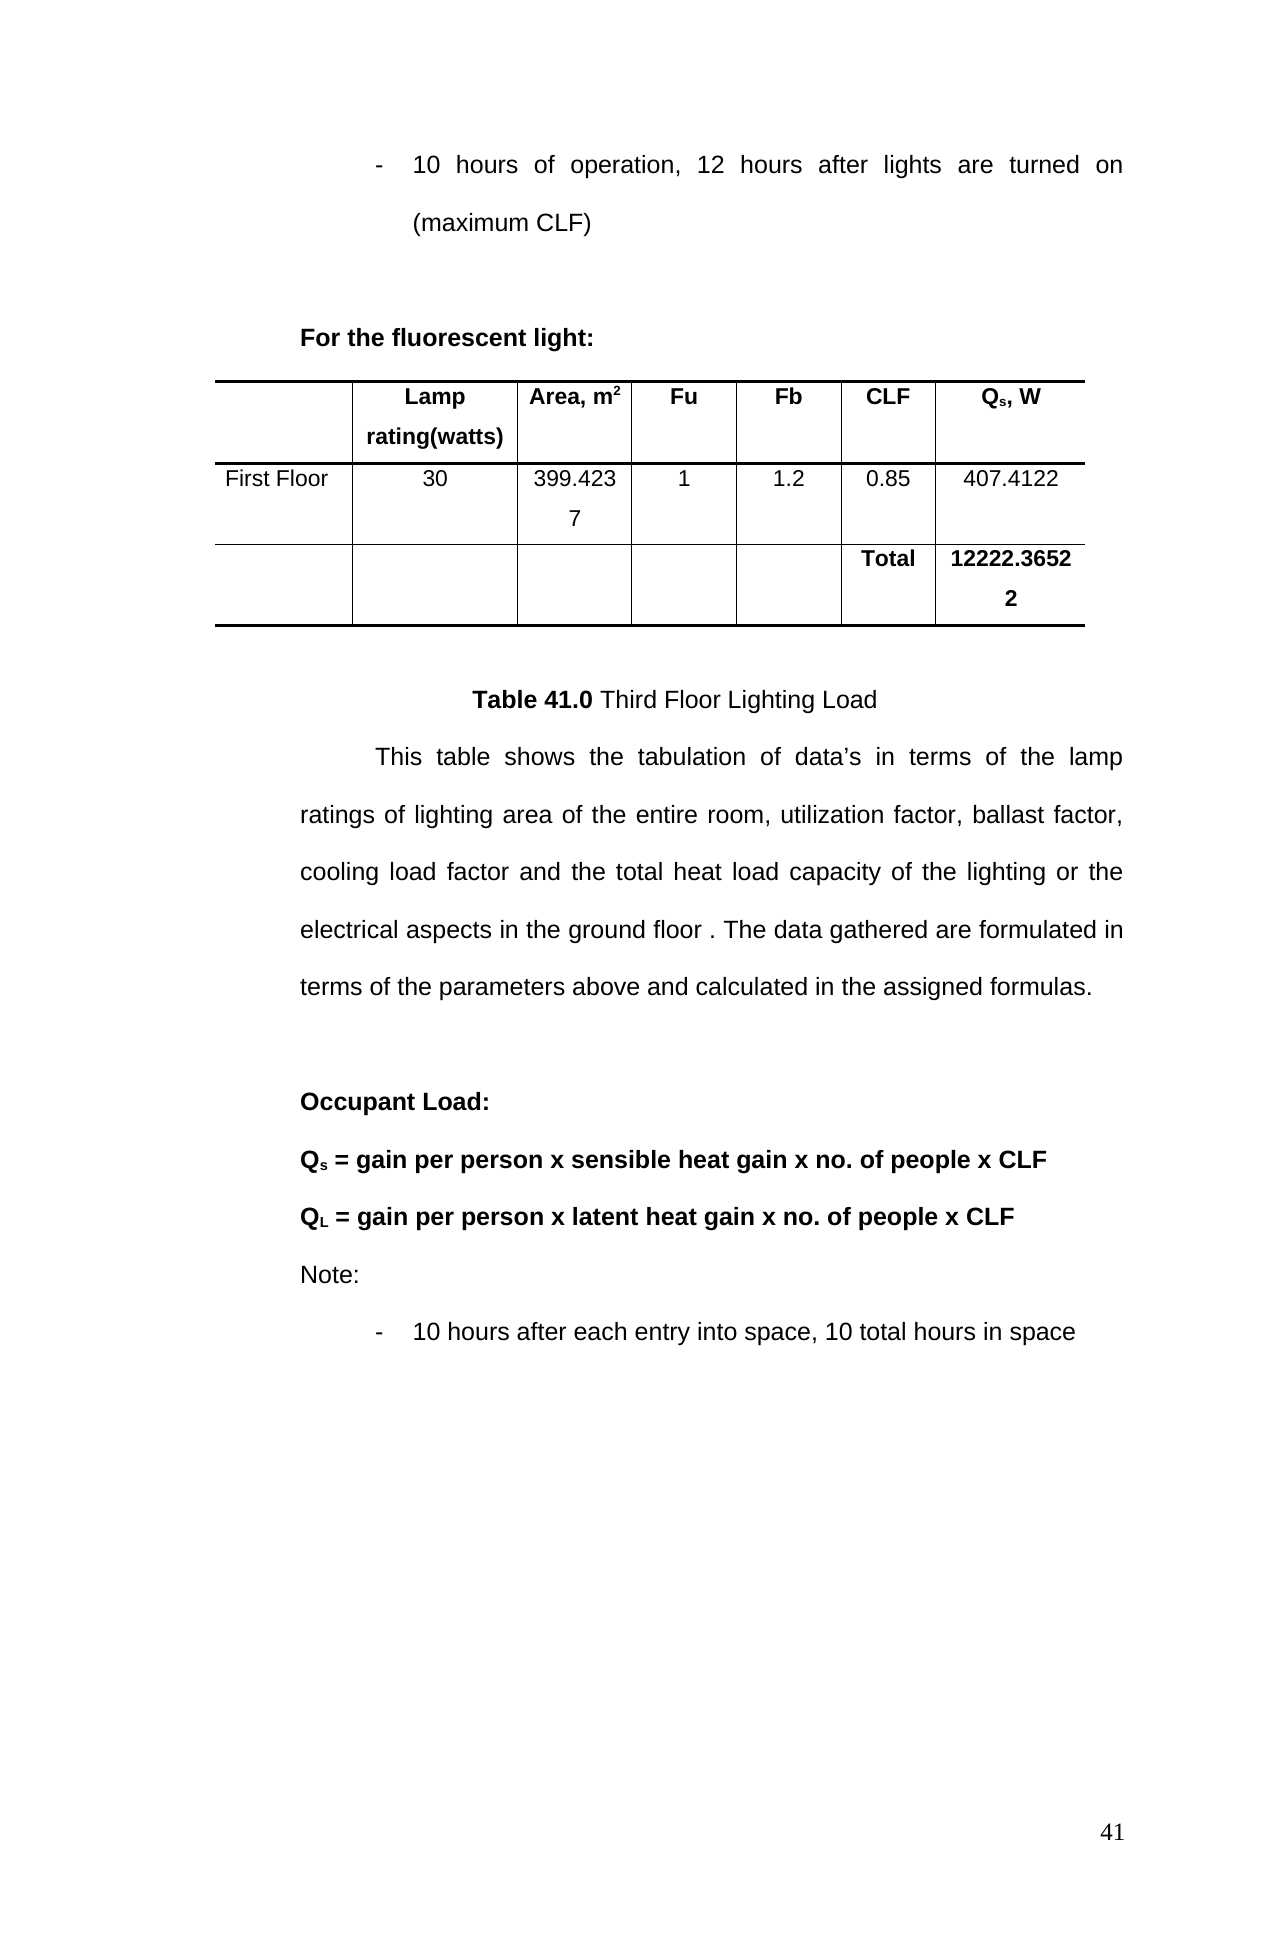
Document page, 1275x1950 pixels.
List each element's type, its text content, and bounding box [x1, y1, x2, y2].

table_header Fu [632, 383, 736, 462]
list 10 hours after each entry into space, 10 total hours in space [375, 1317, 1125, 1346]
table_cell 1 [632, 465, 736, 544]
text Qs = gain per person x sensible heat gain x no. of people x CLF [300, 1145, 1125, 1173]
table_cell 12222.36522 [936, 545, 1085, 624]
table_header Lamp rating(watts) [353, 383, 517, 462]
table_cell 1.2 [737, 465, 841, 544]
table_cell [215, 545, 352, 624]
table_cell 0.85 [842, 465, 935, 544]
table_header Fb [737, 383, 841, 462]
table_cell 30 [353, 465, 517, 544]
text For the fluorescent light: [225, 322, 1125, 351]
table_cell First Floor [215, 465, 352, 544]
table_header CLF [842, 383, 935, 462]
table_header Qs, W [936, 383, 1085, 462]
text Occupant Load: [300, 1087, 1125, 1116]
table_cell [518, 545, 631, 624]
table_header [215, 383, 352, 462]
table_cell [632, 545, 736, 624]
table_header Area, m2 [518, 383, 631, 462]
table_cell Total [842, 545, 935, 624]
text QL = gain per person x latent heat gain x no. of people x CLF [300, 1202, 1125, 1231]
table_cell [353, 545, 517, 624]
table_cell [737, 545, 841, 624]
text This table shows the tabulation of data’s in terms of the lamp ratings of lighting area of the entire room, utilization factor, ballast factor, cooling load factor and the total heat load capacity of the lighting or the electrical aspects in the ground floor . The data gathered are formulated in terms of the parameters above and calculated in the assigned formulas. [300, 742, 1125, 1001]
text Table 41.0 Third Floor Lighting Load [225, 685, 1125, 713]
list 10 hours of operation, 12 hours after lights are turned on (maximum CLF) [375, 150, 1125, 236]
text Note: [300, 1260, 1125, 1288]
table_cell 399.4237 [518, 465, 631, 544]
table_cell 407.4122 [936, 465, 1085, 544]
